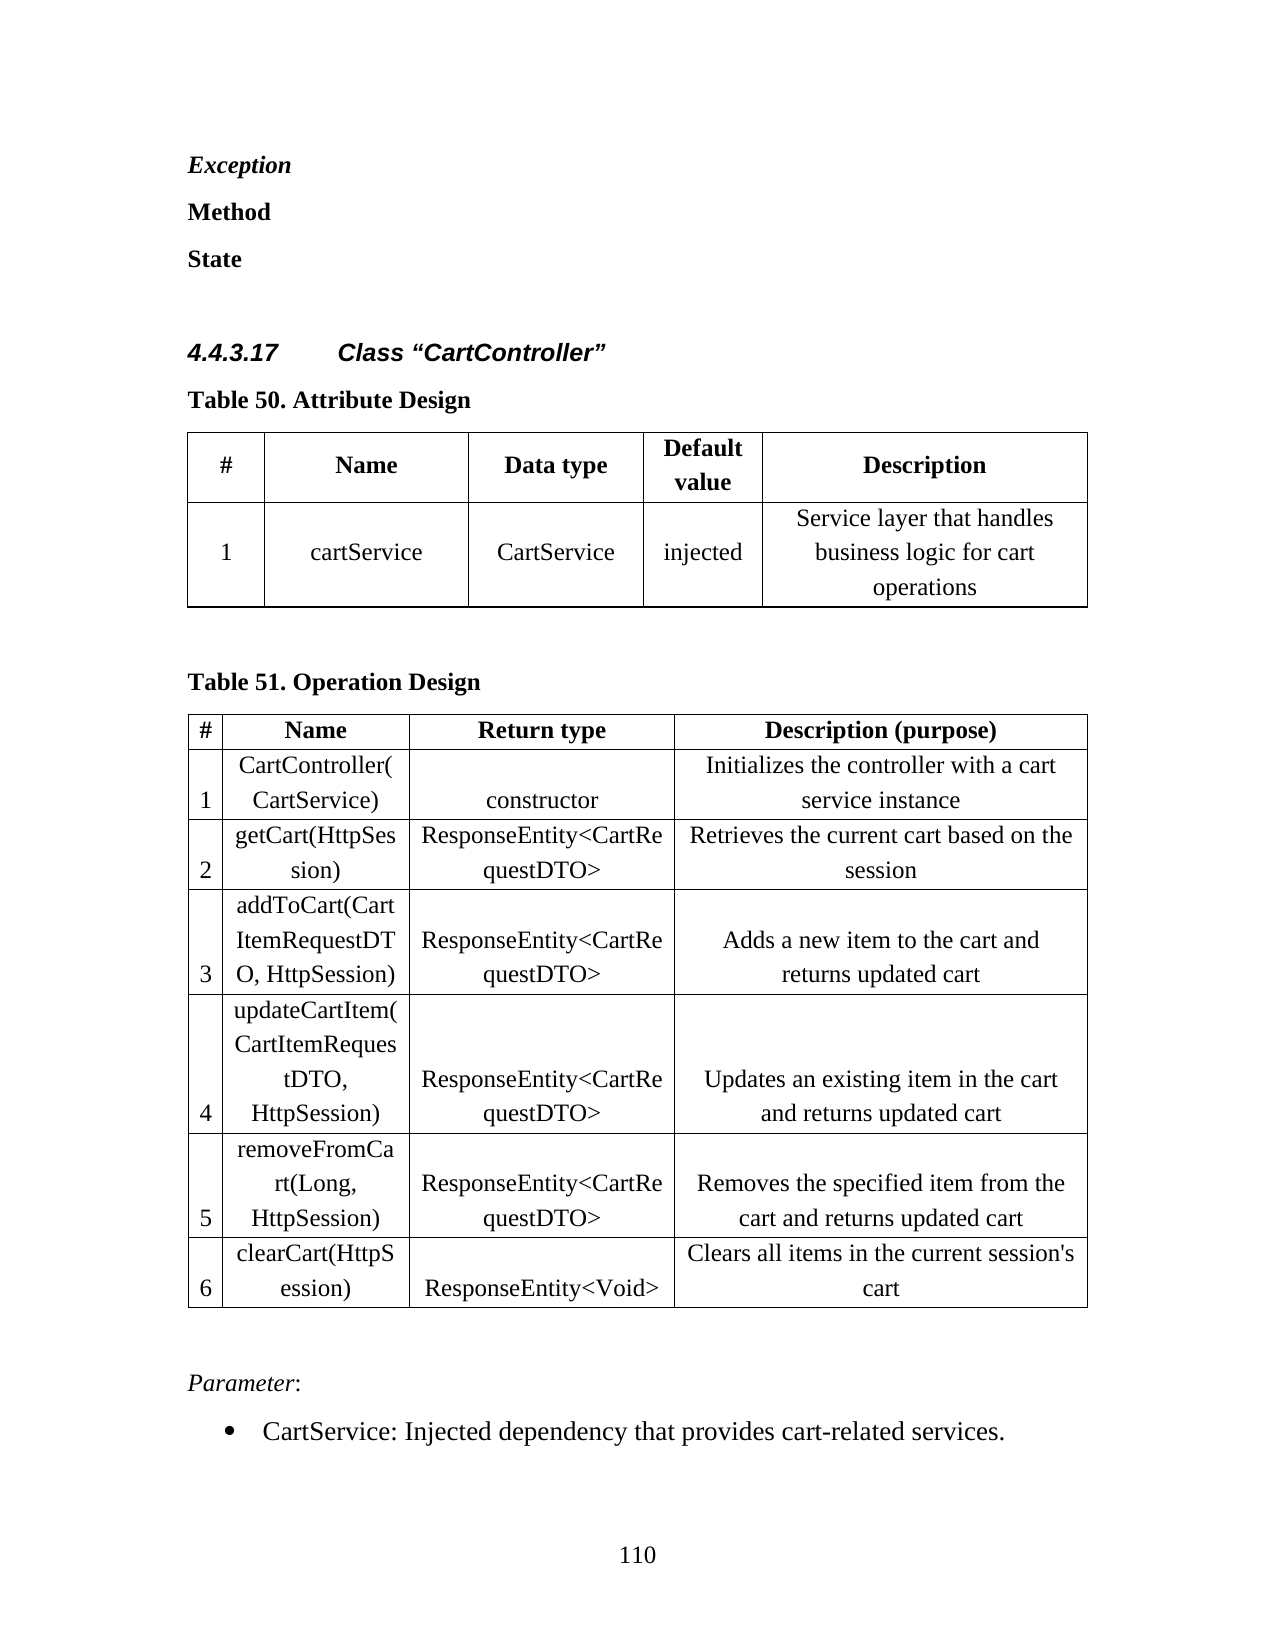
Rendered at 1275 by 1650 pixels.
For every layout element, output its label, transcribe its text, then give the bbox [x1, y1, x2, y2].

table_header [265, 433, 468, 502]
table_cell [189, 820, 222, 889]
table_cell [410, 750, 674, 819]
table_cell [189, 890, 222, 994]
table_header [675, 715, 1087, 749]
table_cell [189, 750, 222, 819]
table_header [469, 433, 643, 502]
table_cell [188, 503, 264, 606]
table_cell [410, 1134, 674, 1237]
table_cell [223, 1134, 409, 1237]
text Parameter: [187, 1368, 1087, 1397]
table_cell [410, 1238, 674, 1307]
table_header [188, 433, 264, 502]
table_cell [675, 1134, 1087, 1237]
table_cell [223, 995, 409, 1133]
subtitle Class “CartController” [187, 338, 1087, 367]
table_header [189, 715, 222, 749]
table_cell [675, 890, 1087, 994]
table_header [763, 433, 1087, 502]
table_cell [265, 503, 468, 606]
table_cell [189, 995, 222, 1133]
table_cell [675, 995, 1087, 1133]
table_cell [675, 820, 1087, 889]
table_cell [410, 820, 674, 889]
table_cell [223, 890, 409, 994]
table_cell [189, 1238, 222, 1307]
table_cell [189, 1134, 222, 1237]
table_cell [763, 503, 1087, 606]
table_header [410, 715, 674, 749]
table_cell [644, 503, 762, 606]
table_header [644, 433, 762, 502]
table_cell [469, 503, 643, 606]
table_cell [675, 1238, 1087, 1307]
text State [187, 244, 1087, 273]
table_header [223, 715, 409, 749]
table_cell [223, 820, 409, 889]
list CartService: Injected dependency that provides cart-related services. [225, 1415, 1087, 1446]
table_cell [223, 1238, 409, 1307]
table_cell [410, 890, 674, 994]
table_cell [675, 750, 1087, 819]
text Method [187, 197, 1087, 226]
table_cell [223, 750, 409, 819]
text Exception [187, 150, 1087, 179]
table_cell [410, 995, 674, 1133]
